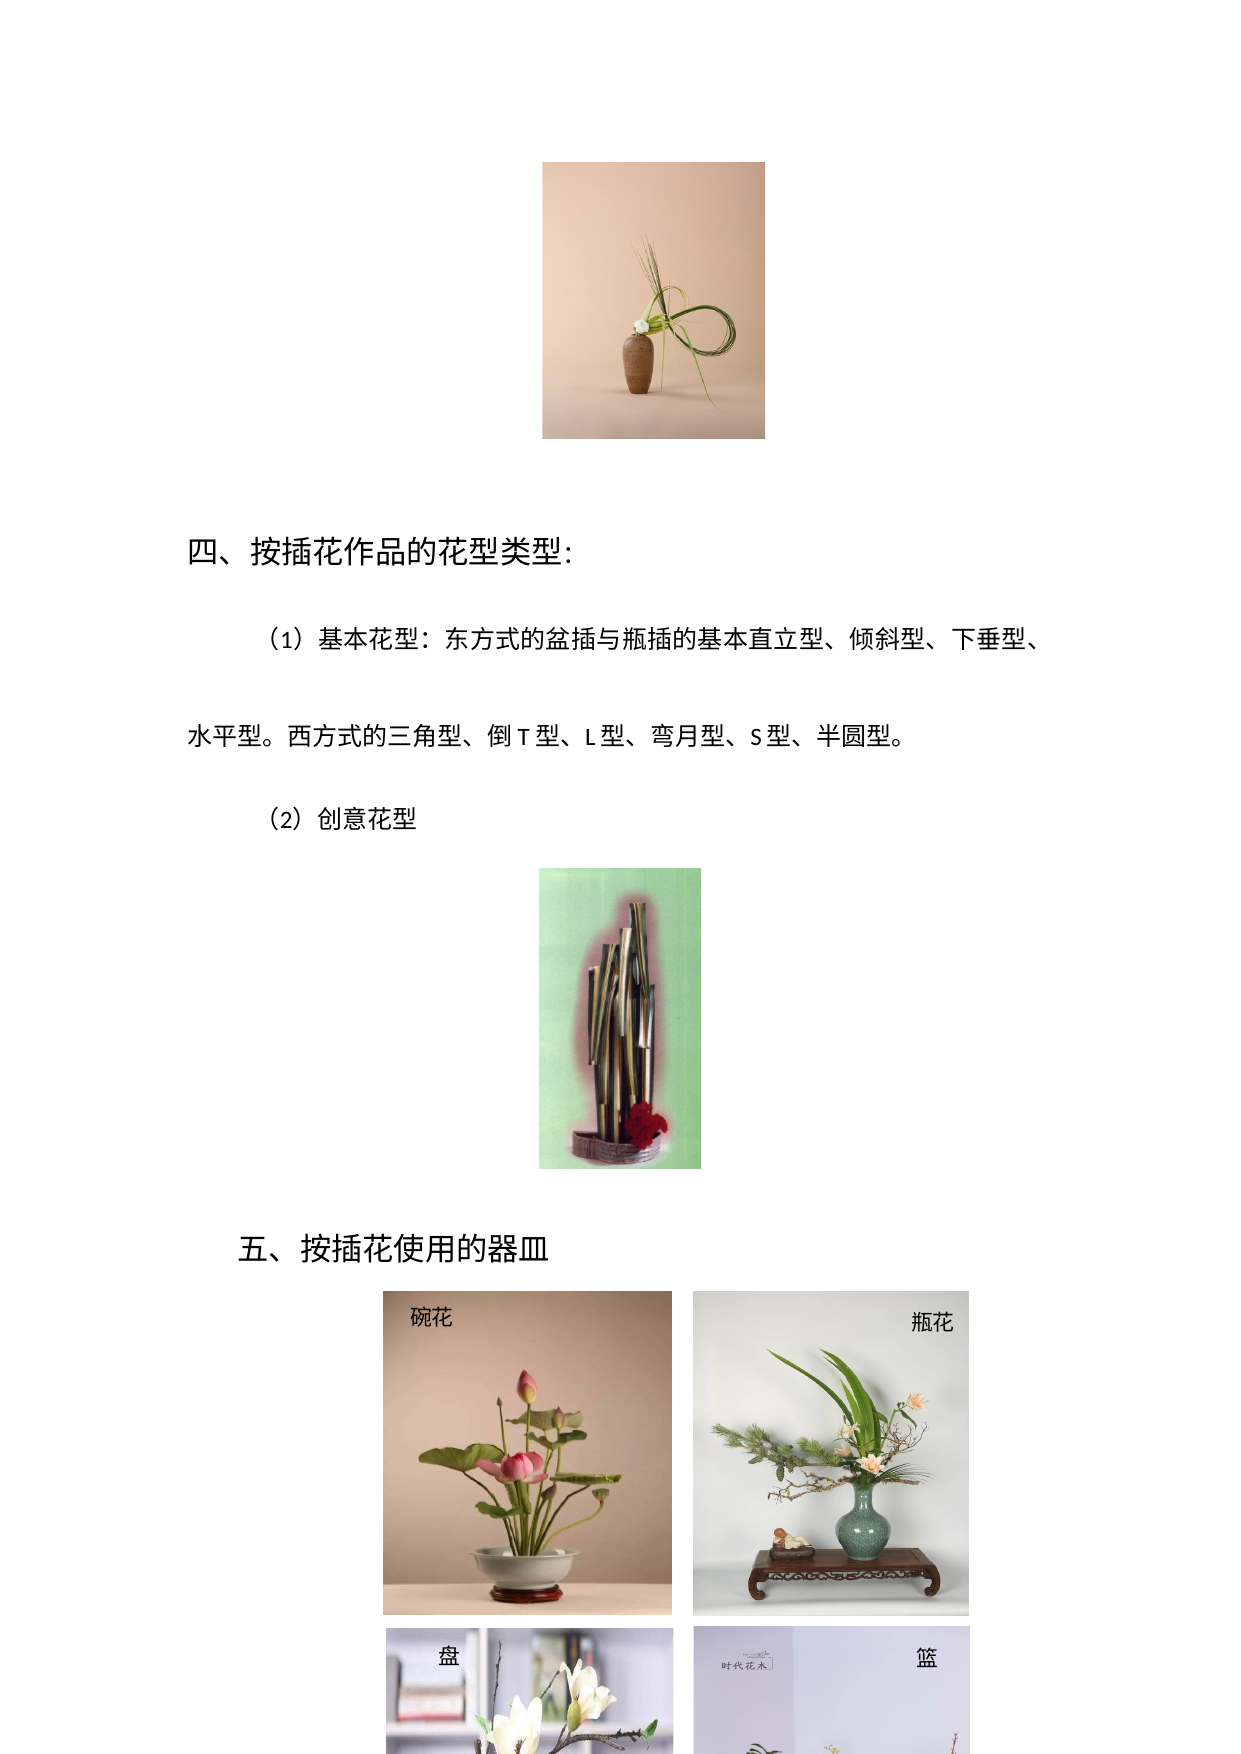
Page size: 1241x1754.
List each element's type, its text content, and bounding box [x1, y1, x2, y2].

picture [386, 1628, 674, 1754]
subtitle 五、按插花使用的器皿 [237, 1214, 1053, 1279]
picture [383, 1291, 672, 1615]
picture [693, 1626, 970, 1754]
picture [693, 1291, 969, 1616]
text （1）基本花型：东方式的盆插与瓶插的基本直立型、倾斜型、下垂型、水平型。西方式的三角型、倒T型、L型、弯月型、S型、半圆型。 [187, 605, 1053, 767]
text （2）创意花型 [187, 786, 1053, 851]
picture [538, 868, 702, 1169]
picture [542, 162, 766, 439]
list 四、按插花作品的花型类型： [187, 517, 1053, 582]
